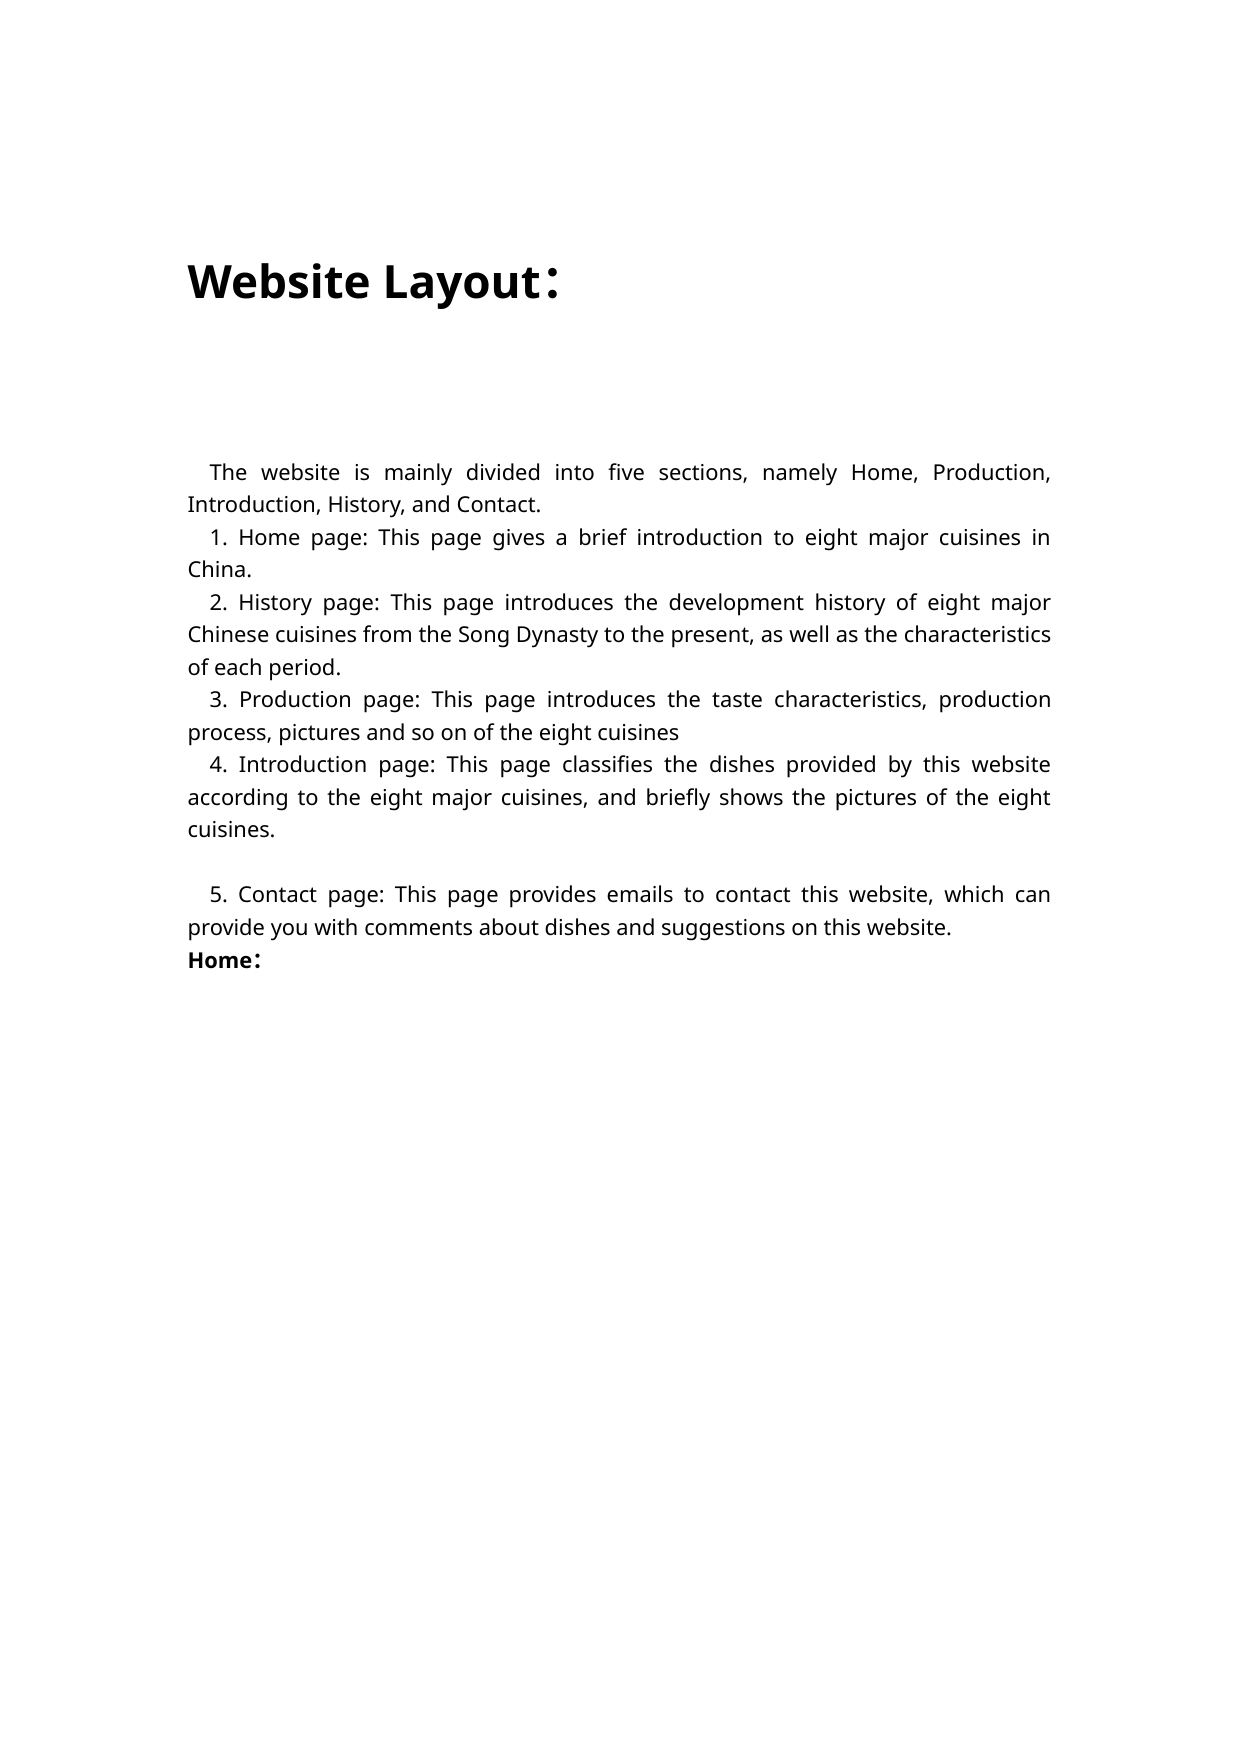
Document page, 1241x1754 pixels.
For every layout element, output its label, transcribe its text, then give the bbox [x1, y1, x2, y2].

text 5. Contact page: This page provides emails to contact this website, which can provide you with comments about dishes and suggestions on this website. [187, 878, 1053, 943]
text The website is mainly divided into five sections, namely Home, Production, Introduction, History, and Contact. [187, 456, 1053, 521]
subtitle Website Layout： [187, 230, 1053, 327]
subtitle Home： [187, 943, 1053, 976]
text 3. Production page: This page introduces the taste characteristics, production process, pictures and so on of the eight cuisines [187, 683, 1053, 748]
text 1. Home page: This page gives a brief introduction to eight major cuisines in China. [187, 521, 1053, 586]
text 2. History page: This page introduces the development history of eight major Chinese cuisines from the Song Dynasty to the present, as well as the characteristics of each period. [187, 586, 1053, 683]
text 4. Introduction page: This page classifies the dishes provided by this website according to the eight major cuisines, and briefly shows the pictures of the eight cuisines. [187, 748, 1053, 846]
